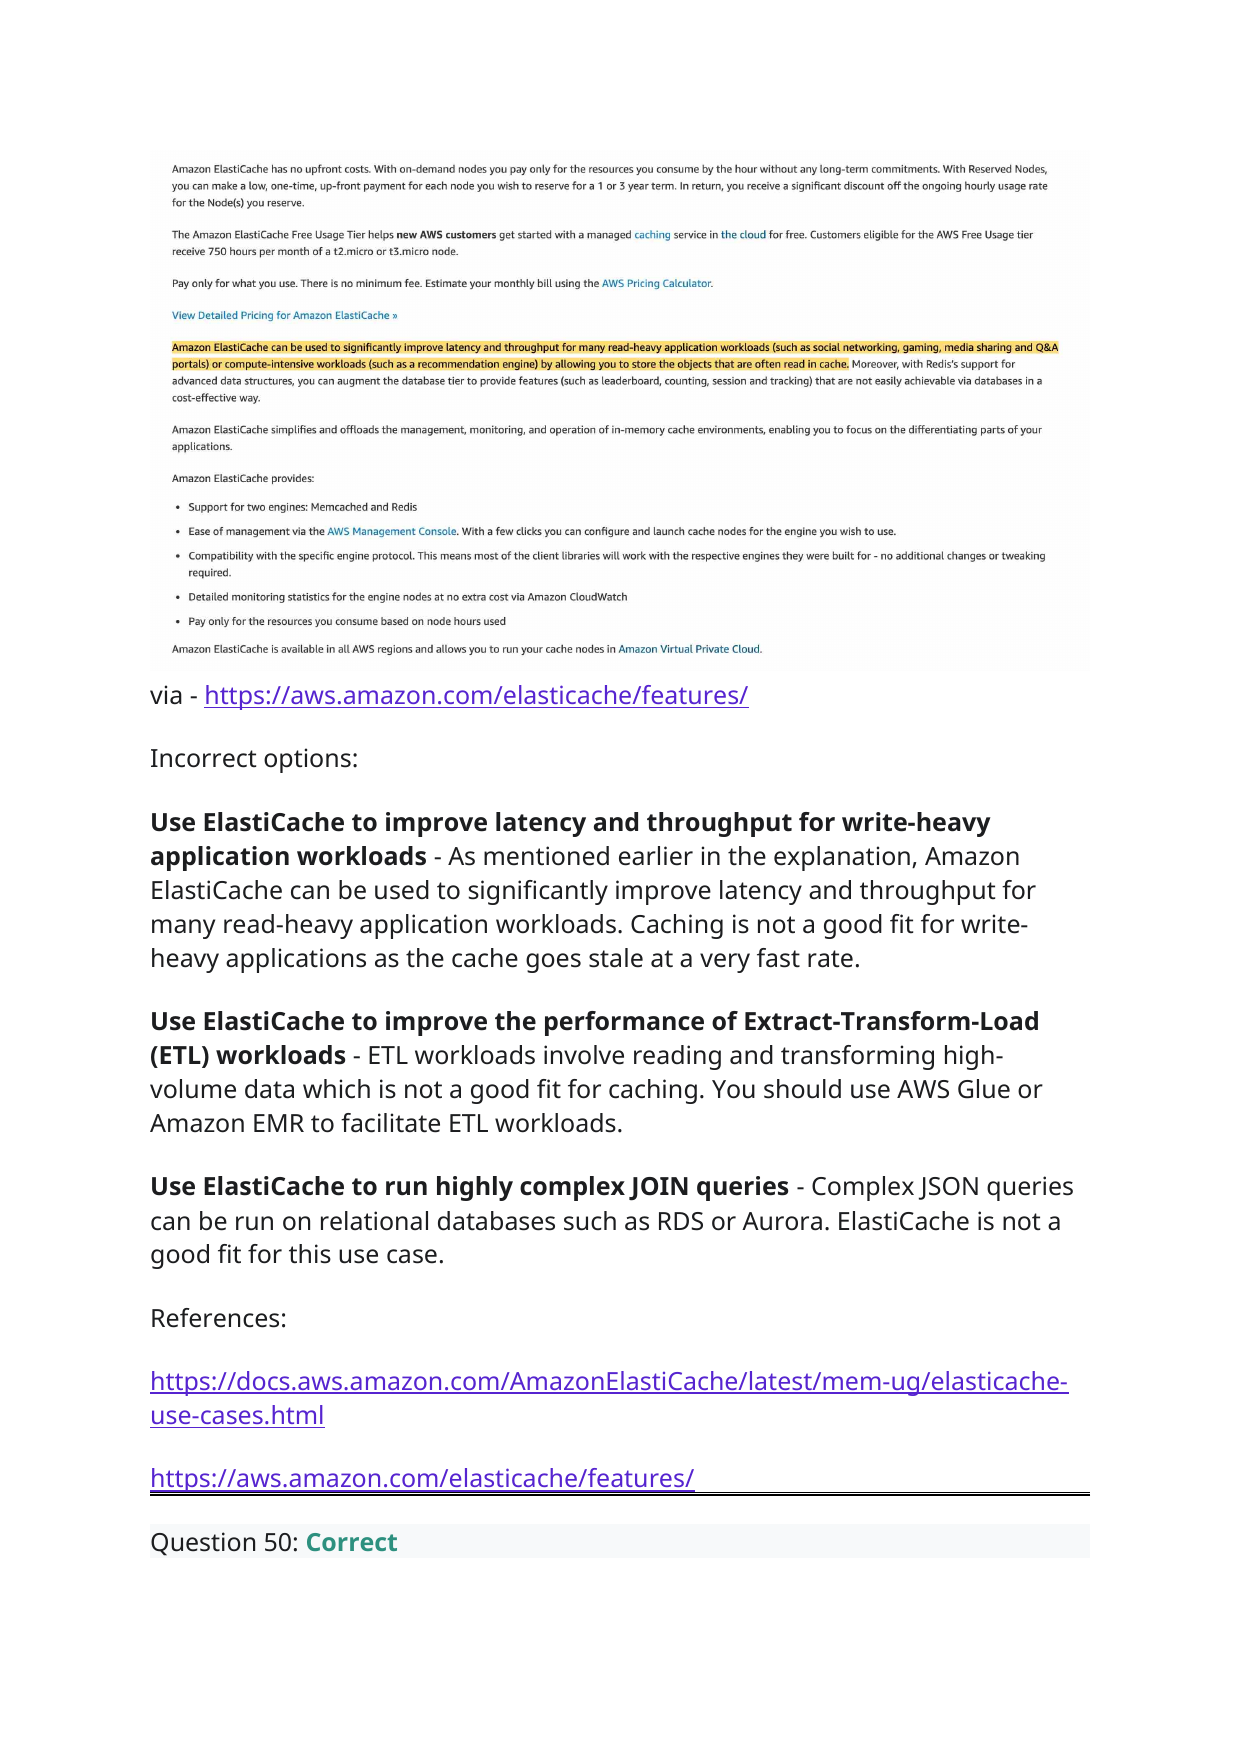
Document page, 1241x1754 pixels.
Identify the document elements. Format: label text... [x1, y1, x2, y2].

text Question 50: Correct [150, 1524, 1090, 1558]
text Use ElastiCache to improve latency and throughput for write-heavy application workloads - As mentioned earlier in the explanation, Amazon ElastiCache can be used to significantly improve latency and throughput for many read-heavy application workloads. Caching is not a good fit for write-heavy applications as the cache goes stale at a very fast rate. [150, 804, 1090, 974]
text Incorrect options: [150, 741, 1090, 775]
text Overview of Amazon ElastiCache features: via - https://aws.amazon.com/elasticache/features/ [150, 671, 1090, 712]
picture [150, 150, 1091, 671]
text https://aws.amazon.com/elasticache/features/ [150, 1461, 1090, 1492]
text Use ElastiCache to run highly complex JOIN queries - Complex JSON queries can be run on relational databases such as RDS or Aurora. ElastiCache is not a good fit for this use case. [150, 1169, 1090, 1271]
text https://docs.aws.amazon.com/AmazonElastiCache/latest/mem-ug/elasticache-use-cases.html [150, 1364, 1090, 1432]
text References: [150, 1300, 1090, 1334]
text Use ElastiCache to improve the performance of Extract-Transform-Load (ETL) workloads - ETL workloads involve reading and transforming high-volume data which is not a good fit for caching. You should use AWS Glue or Amazon EMR to facilitate ETL workloads. [150, 1004, 1090, 1140]
